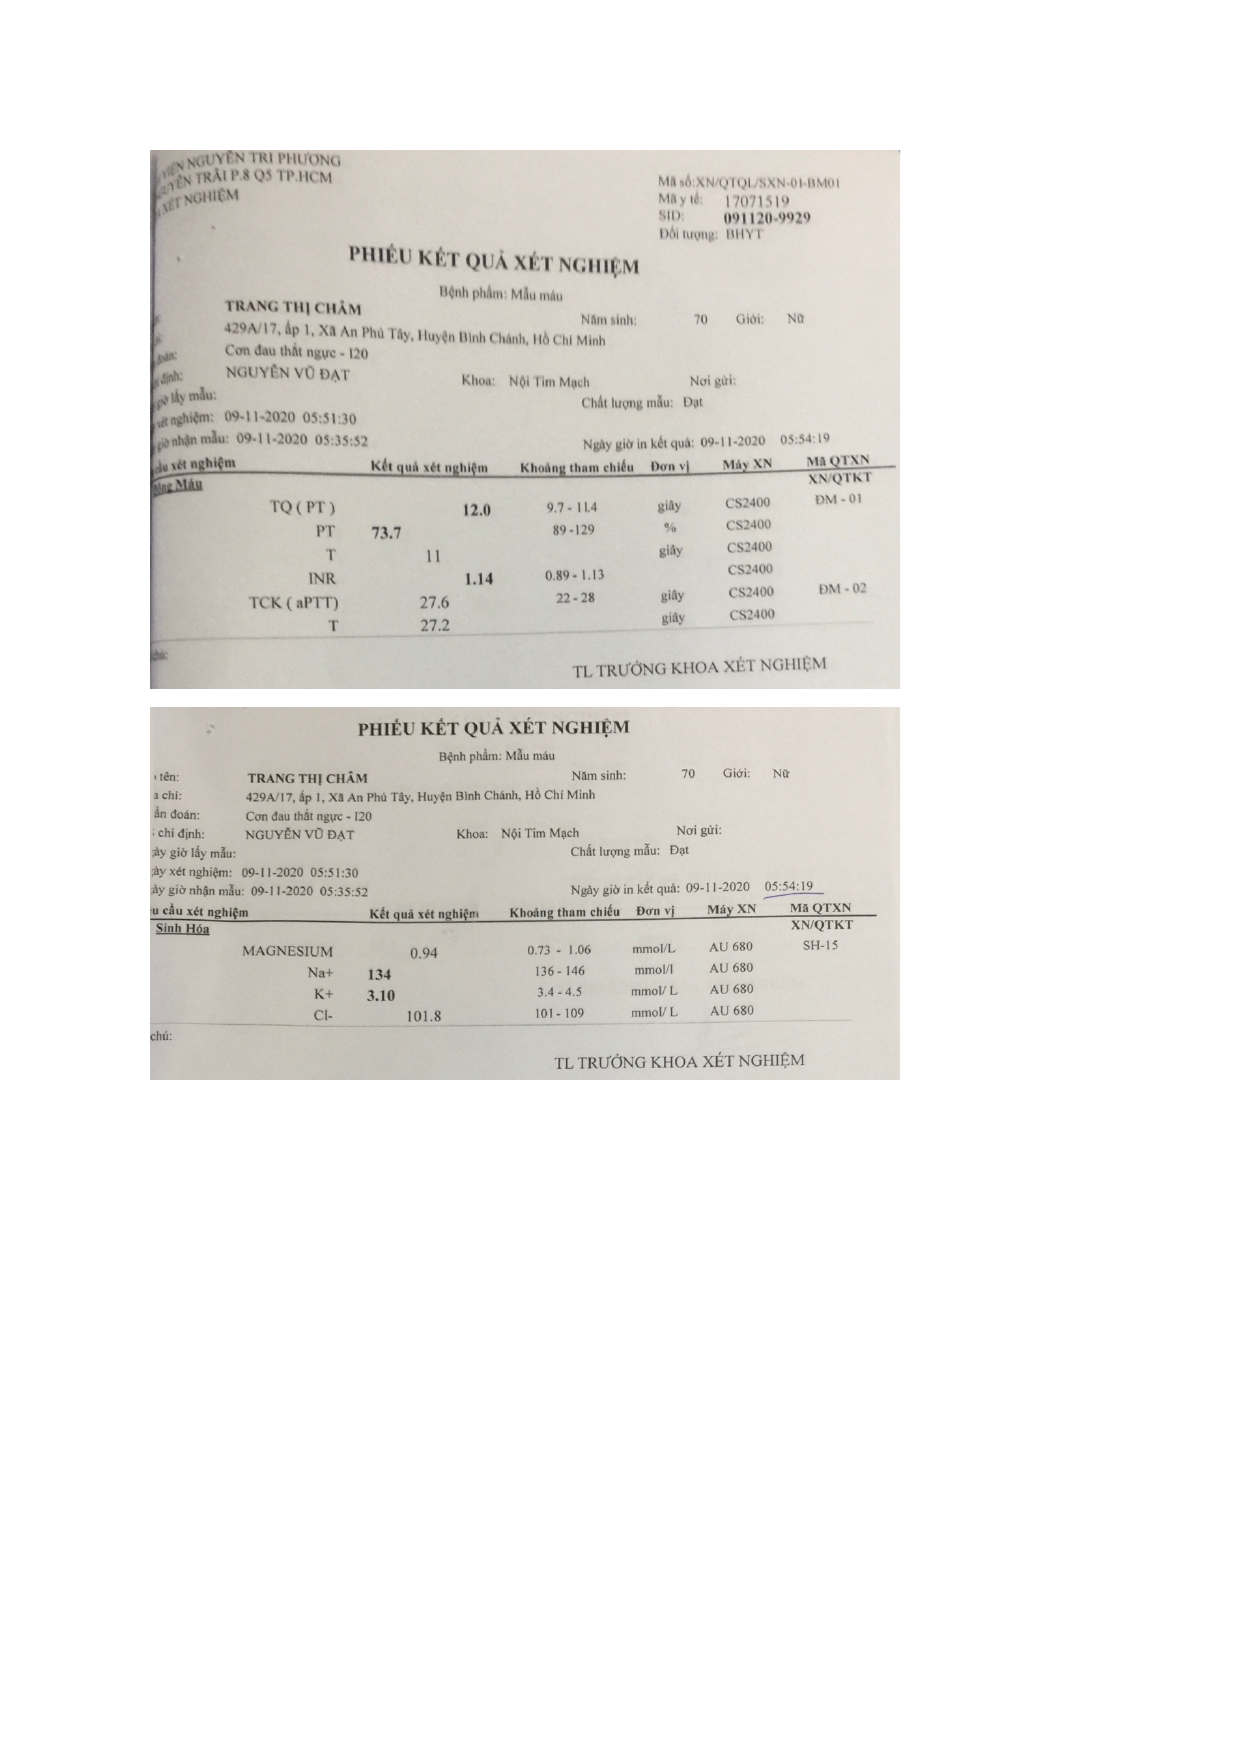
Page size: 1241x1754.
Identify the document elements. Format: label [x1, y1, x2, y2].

picture [150, 707, 901, 1080]
picture [150, 150, 901, 689]
